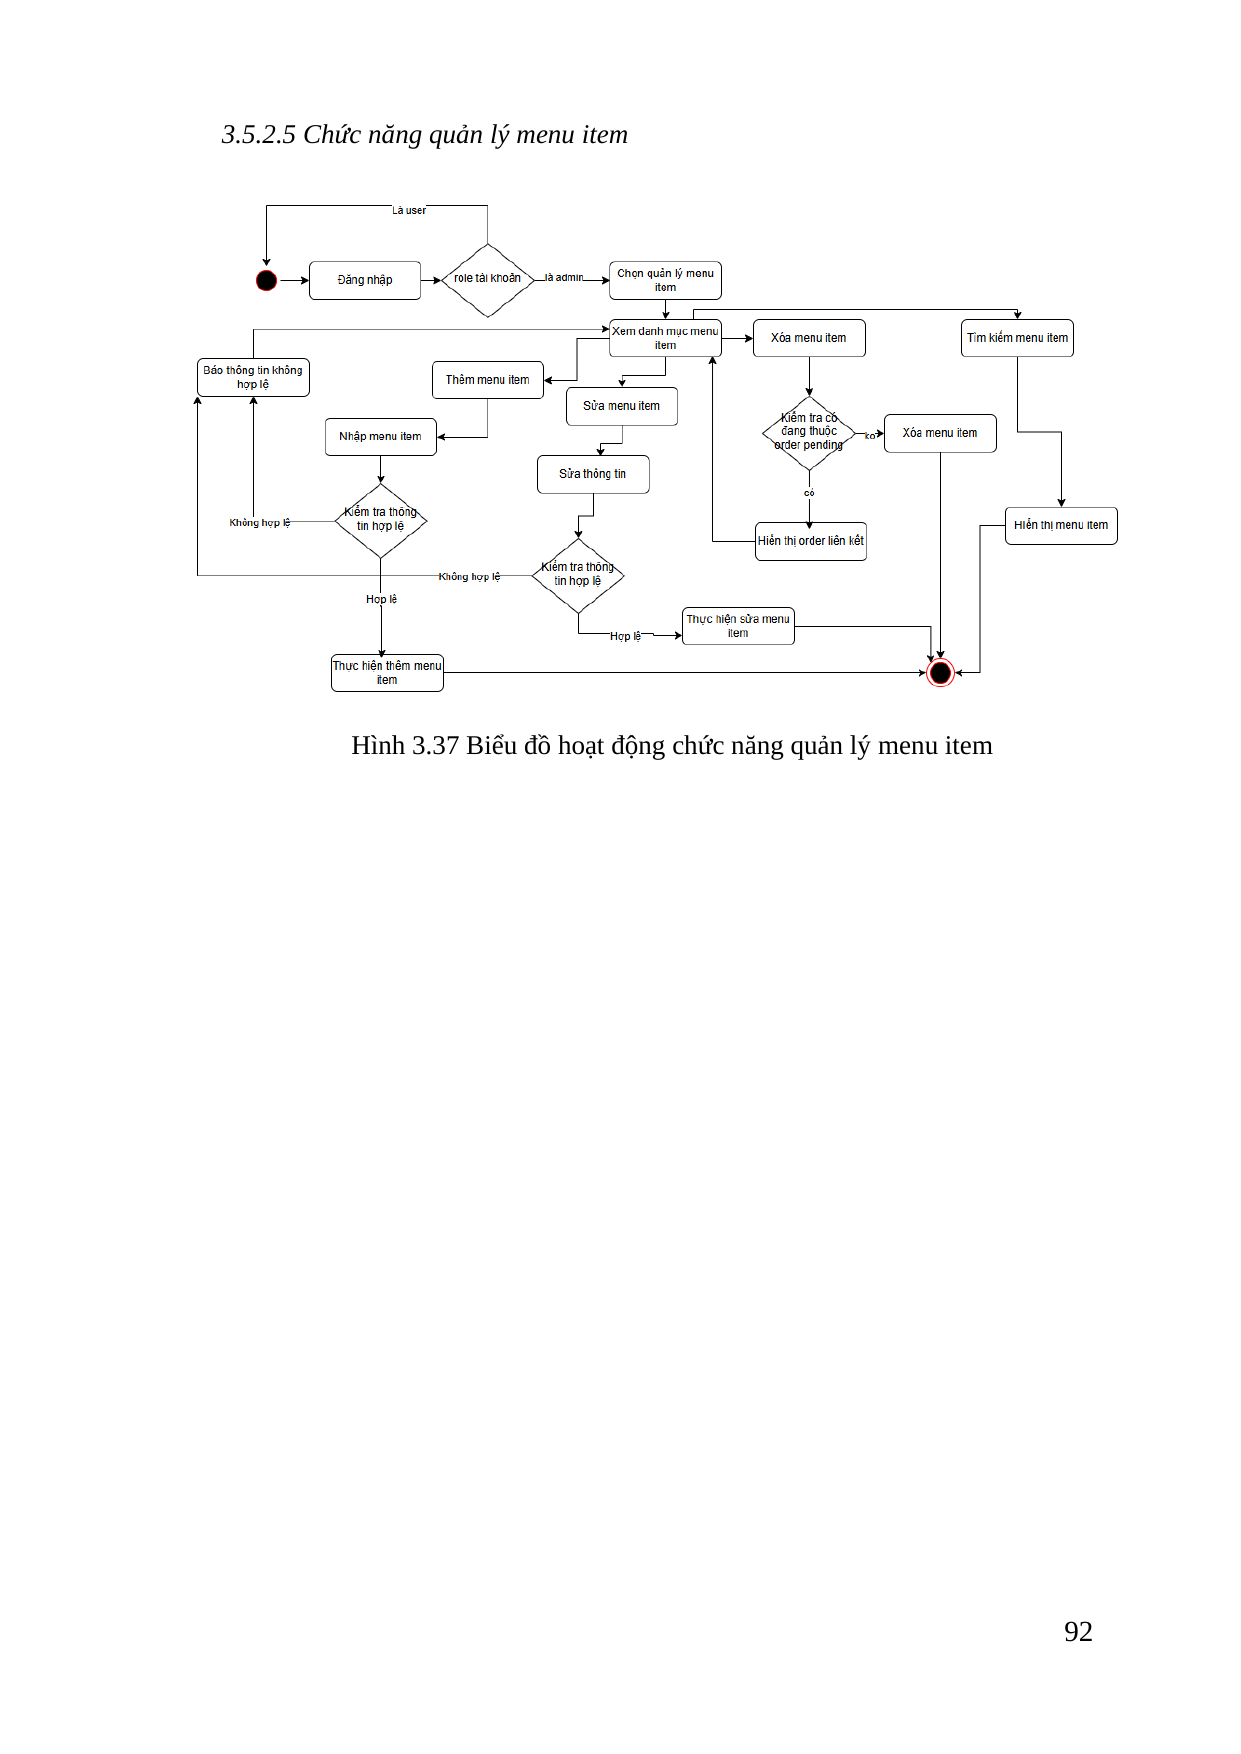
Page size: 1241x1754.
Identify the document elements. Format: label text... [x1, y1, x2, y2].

text Hình 3.37 Biểu đồ hoạt động chức năng quản lý menu item [177, 729, 1122, 760]
text 3.5.2.5 Chức năng quản lý menu item [177, 118, 1122, 149]
picture [177, 179, 1123, 699]
